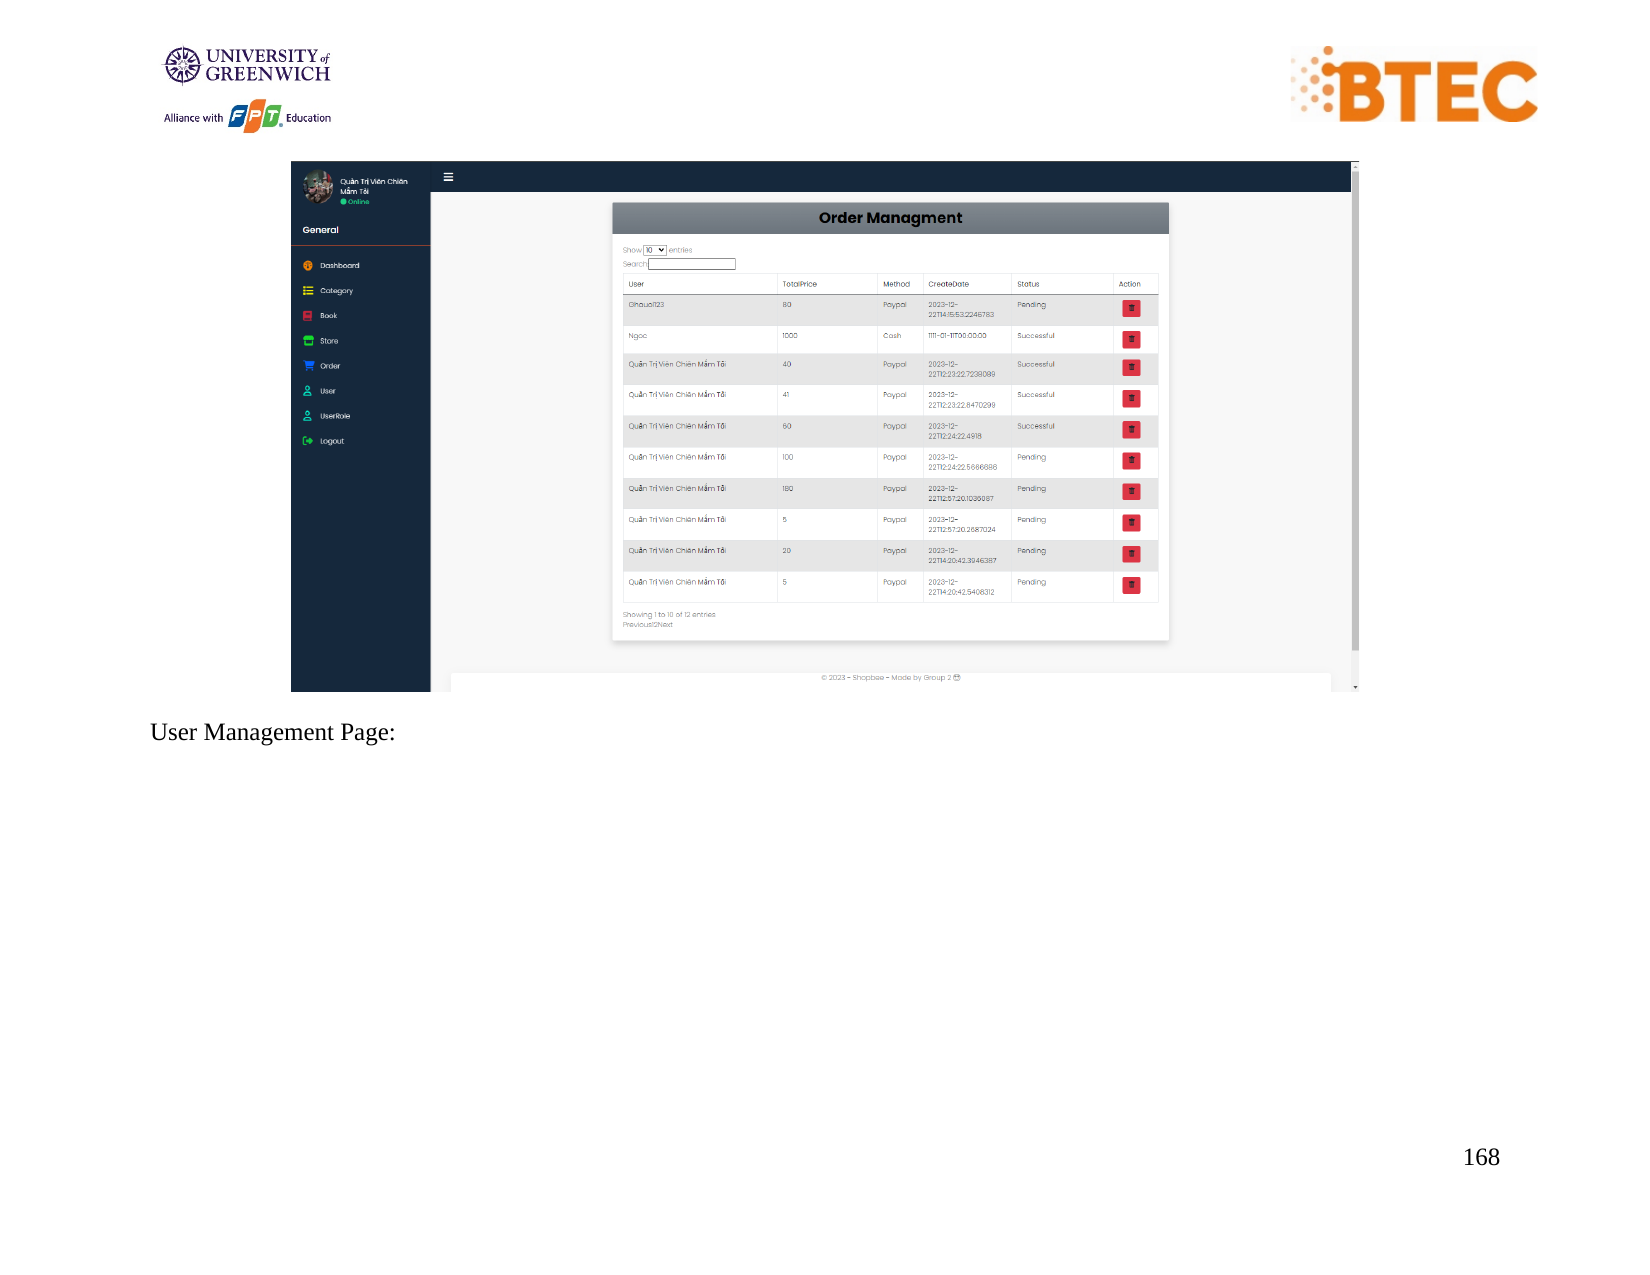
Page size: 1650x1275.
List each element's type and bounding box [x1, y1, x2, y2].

picture [150, 32, 343, 144]
picture [1290, 46, 1538, 122]
picture [291, 161, 1360, 692]
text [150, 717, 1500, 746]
